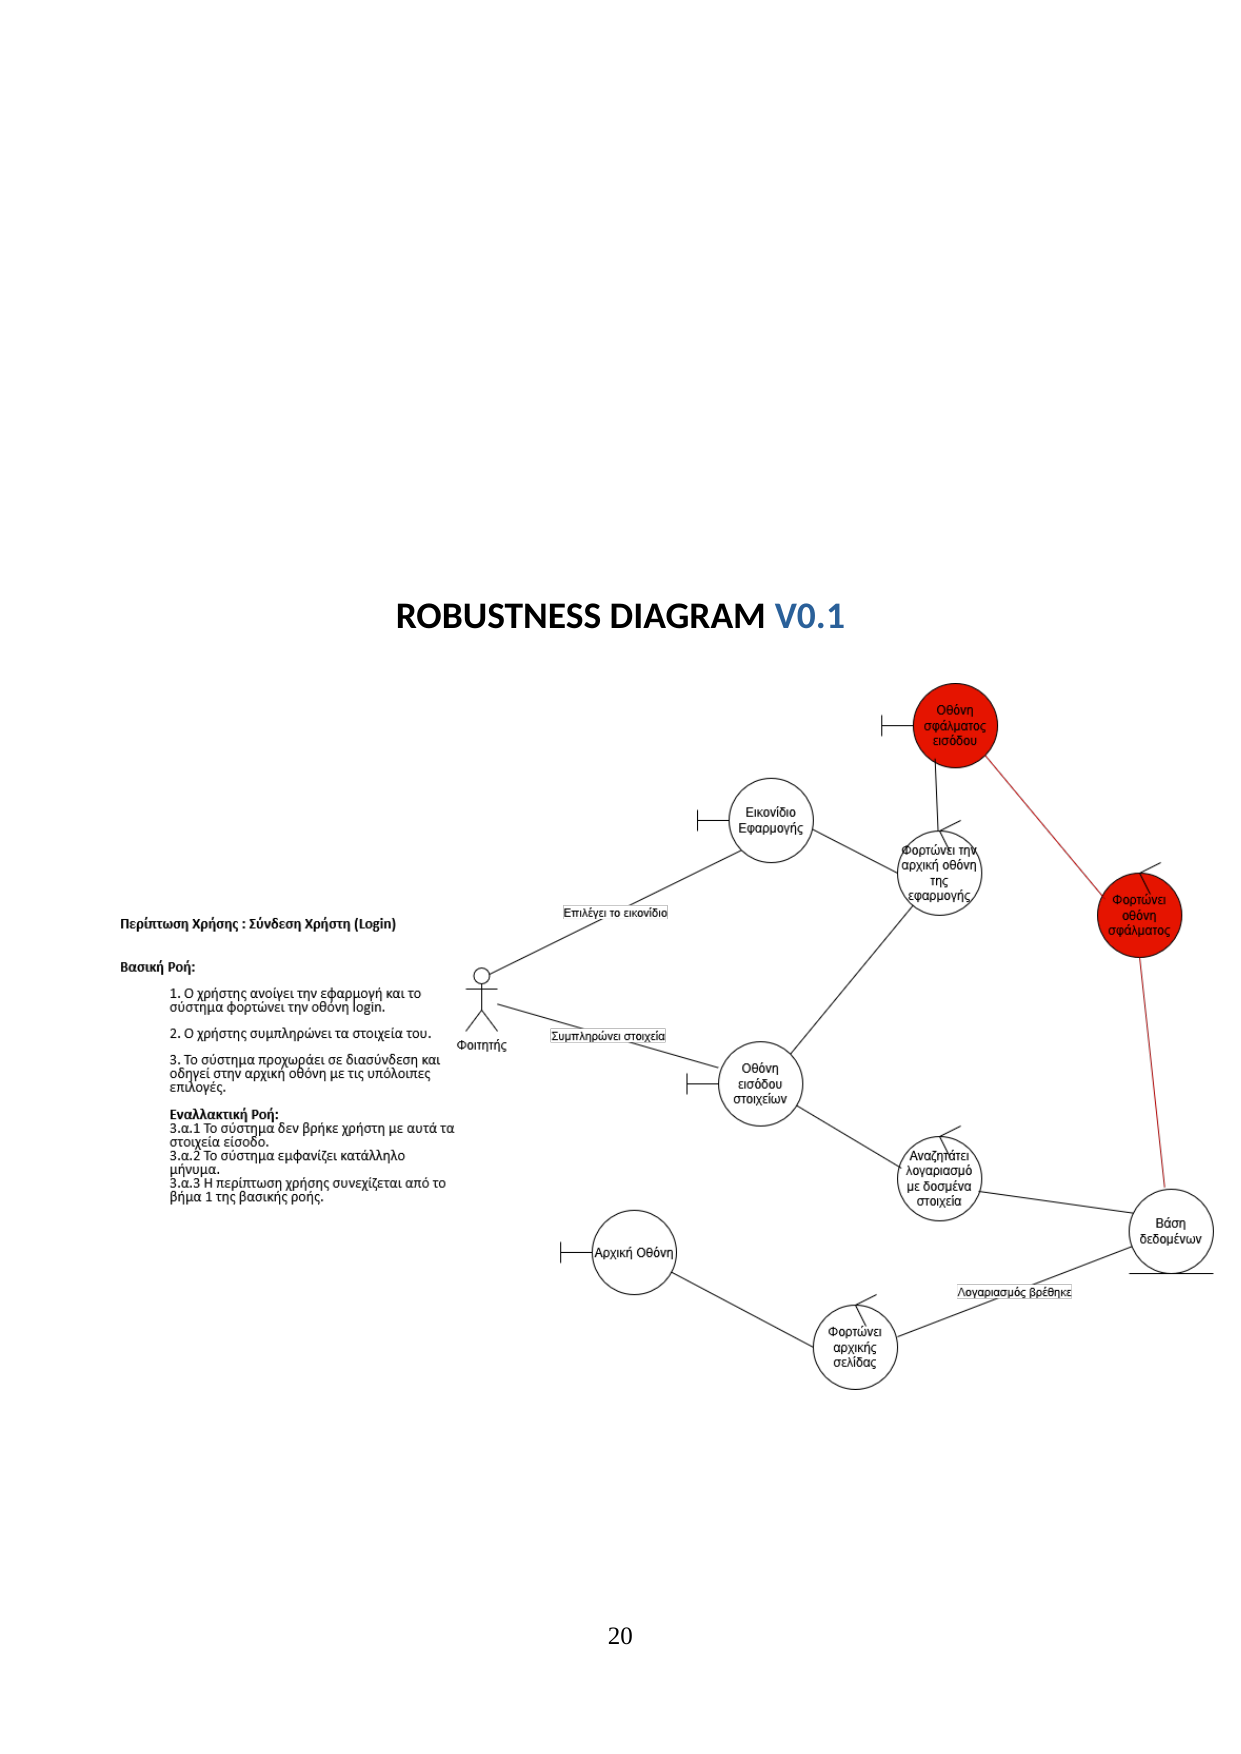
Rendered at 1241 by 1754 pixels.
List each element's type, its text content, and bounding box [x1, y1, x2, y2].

picture [118, 683, 1215, 1390]
text ROBUSTNESS DIAGRAM V0.1 [118, 592, 1122, 637]
